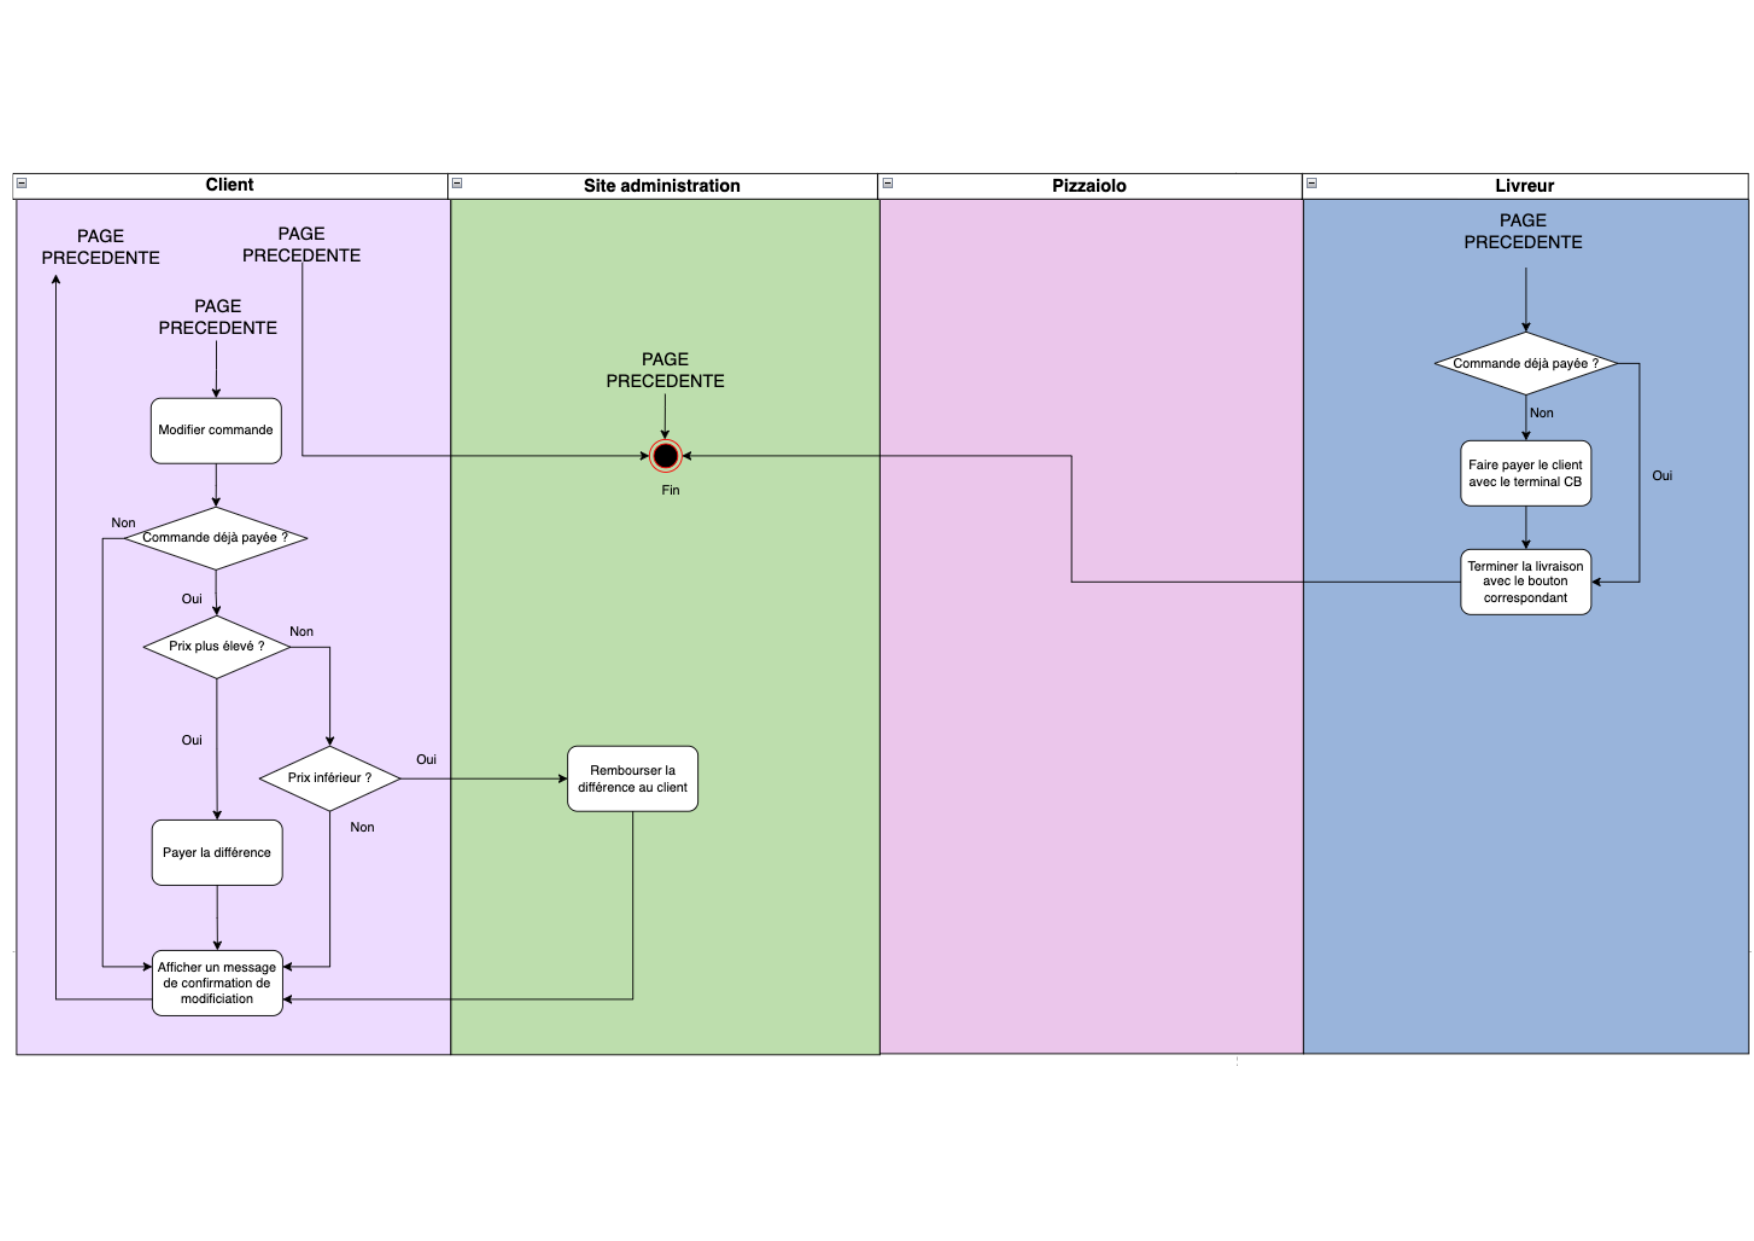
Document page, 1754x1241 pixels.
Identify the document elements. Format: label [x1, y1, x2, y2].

picture [12, 172, 1752, 1066]
